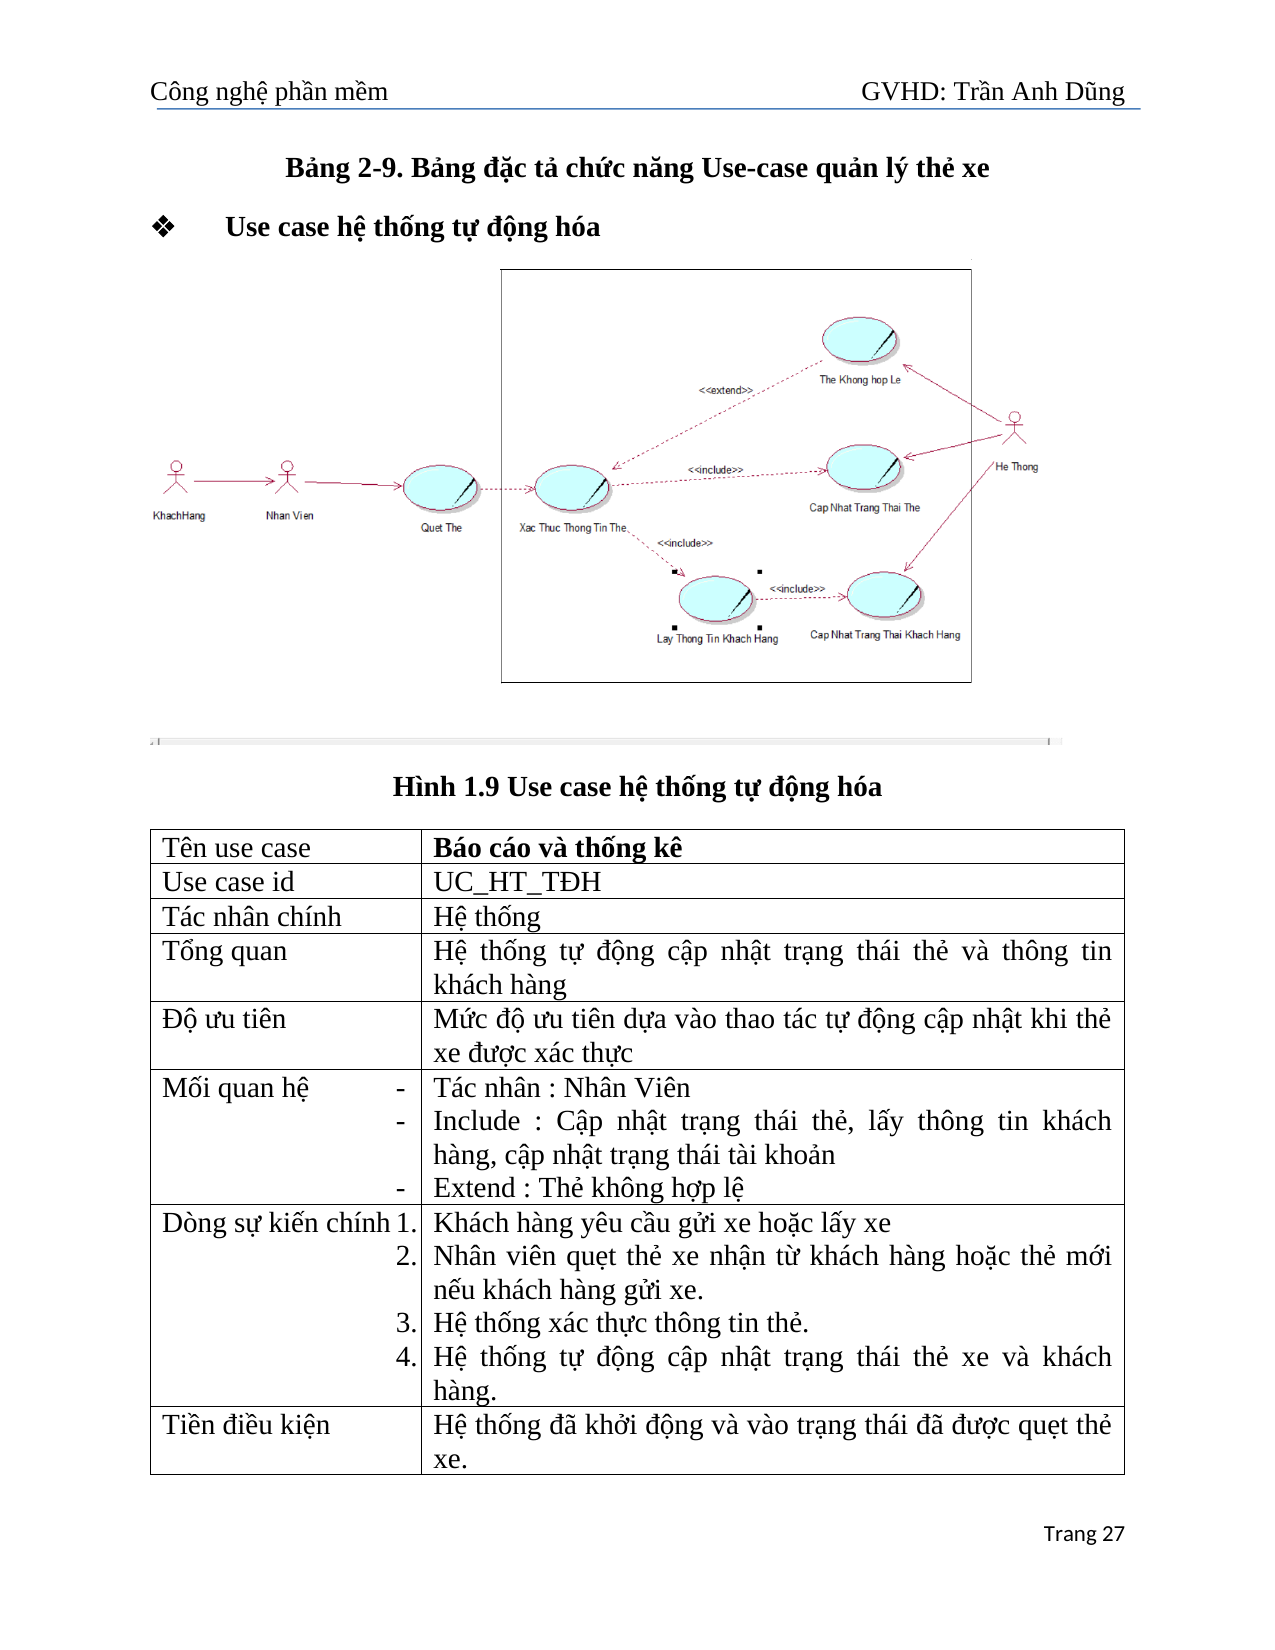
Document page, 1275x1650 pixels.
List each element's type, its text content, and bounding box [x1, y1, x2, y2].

table_cell Độ ưu tiên [151, 1002, 421, 1069]
table_cell Mức độ ưu tiên dựa vào thao tác tự động cập nhật khi thẻ xe được xác thực [422, 1002, 1124, 1069]
list Use case hệ thống tự động hóa [150, 209, 1125, 243]
table_header Tên use case [151, 830, 421, 863]
table_cell Hệ thống đã khởi động và vào trạng thái đã được quẹt thẻ xe. [422, 1407, 1124, 1474]
table_cell Khách hàng yêu cầu gửi xe hoặc lấy xe Nhân viên quẹt thẻ xe nhận từ khách hàng hoặc thẻ mới nếu khách hàng gửi xe. Hệ thống xác thực thông tin thẻ. Hệ thống tự động cập nhật trạng thái thẻ xe và khách hàng. [422, 1205, 1124, 1406]
table_header Báo cáo và thống kê [422, 830, 1124, 863]
picture [150, 245, 1063, 745]
table_cell Hệ thống [422, 899, 1124, 932]
text Bảng 2-9. Bảng đặc tả chức năng Use-case quản lý thẻ xe [150, 150, 1125, 183]
table_cell Tiền điều kiện [151, 1407, 421, 1474]
table_cell Use case id [151, 864, 421, 898]
table_cell Mối quan hệ [151, 1070, 421, 1204]
table_cell Tác nhân : Nhân Viên Include : Cập nhật trạng thái thẻ, lấy thông tin khách hàng, cập nhật trạng thái tài khoản Extend : Thẻ không hợp lệ [422, 1070, 1124, 1204]
table_cell UC_HT_TĐH [422, 864, 1124, 898]
text Hình 1.9 Use case hệ thống tự động hóa [150, 769, 1125, 803]
table_cell Tác nhân chính [151, 899, 421, 932]
table_cell Dòng sự kiến chính [151, 1205, 421, 1406]
table_cell Hệ thống tự động cập nhật trạng thái thẻ và thông tin khách hàng [422, 934, 1124, 1001]
table_cell Tổng quan [151, 934, 421, 1001]
